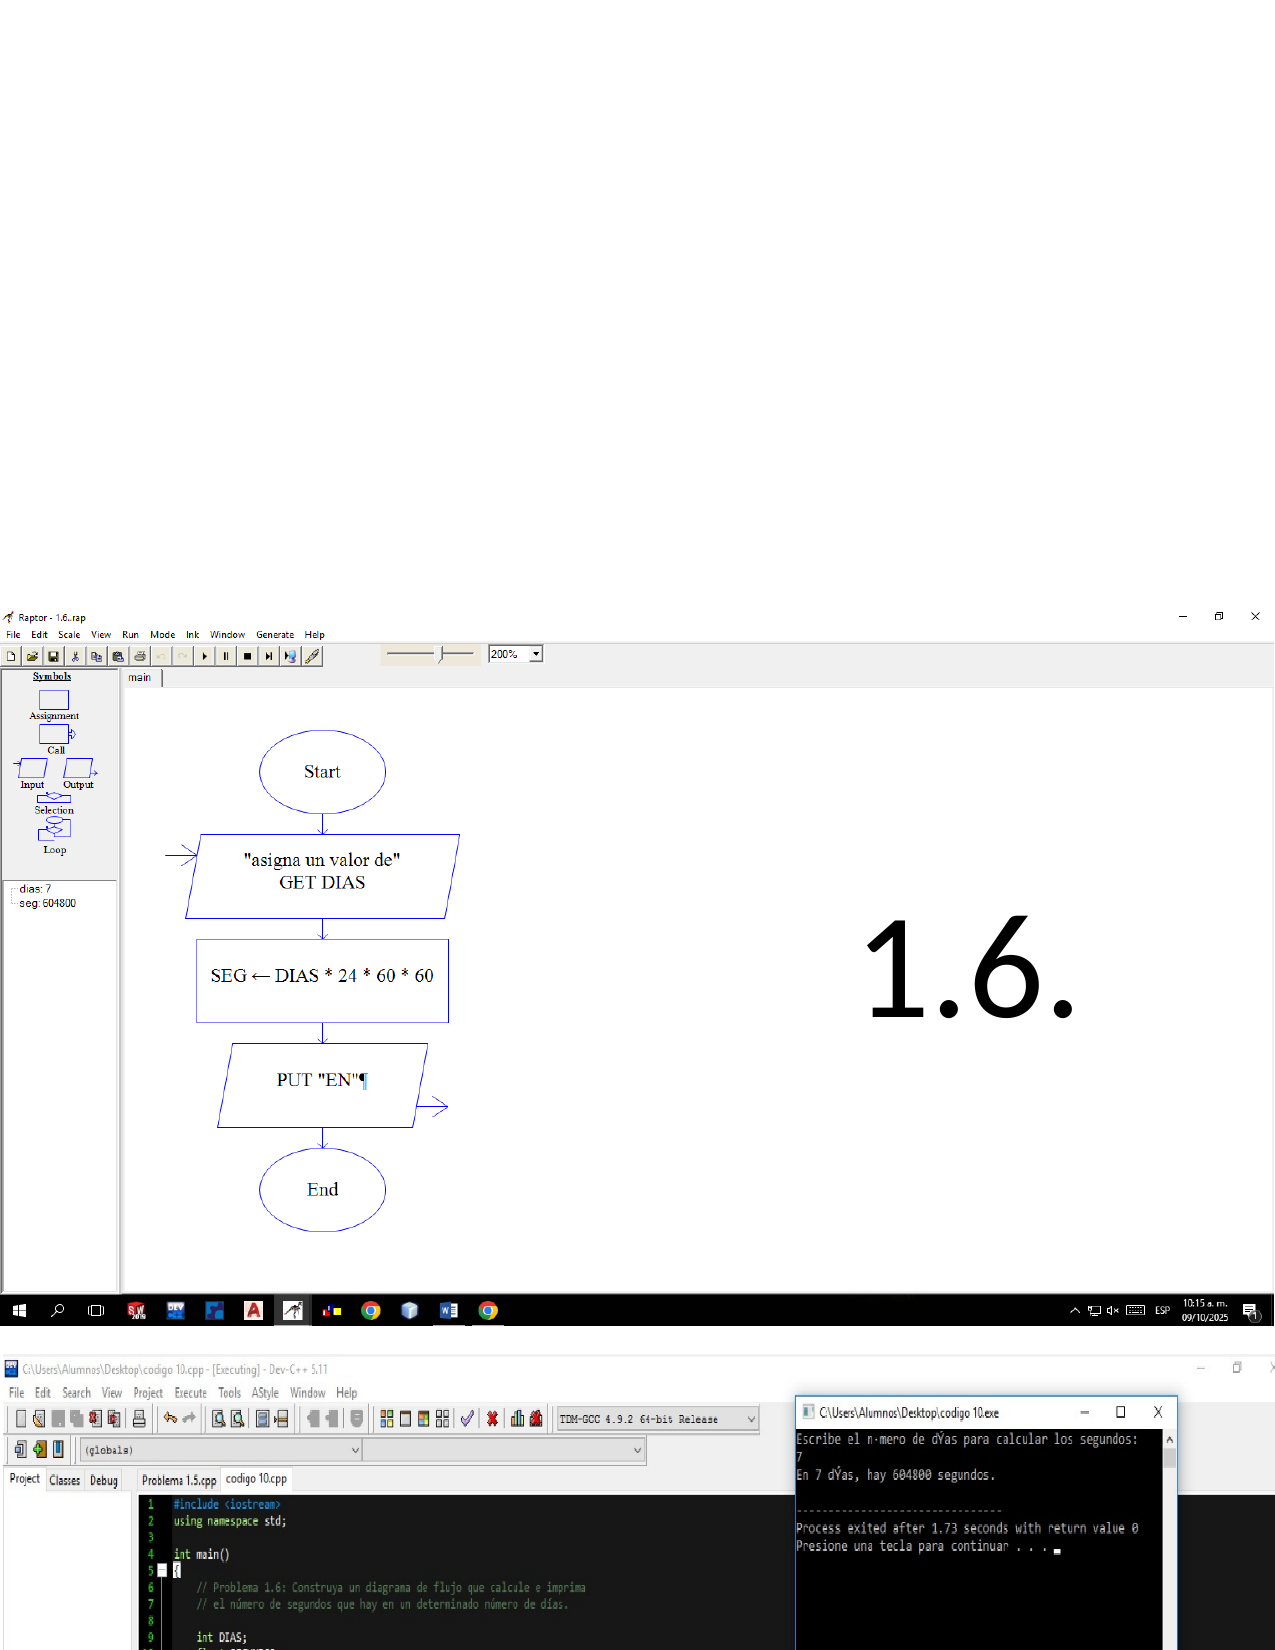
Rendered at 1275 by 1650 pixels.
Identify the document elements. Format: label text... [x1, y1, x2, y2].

picture [3, 1354, 1275, 1650]
text 1.6. [177, 871, 1098, 1054]
picture [0, 608, 1274, 1326]
